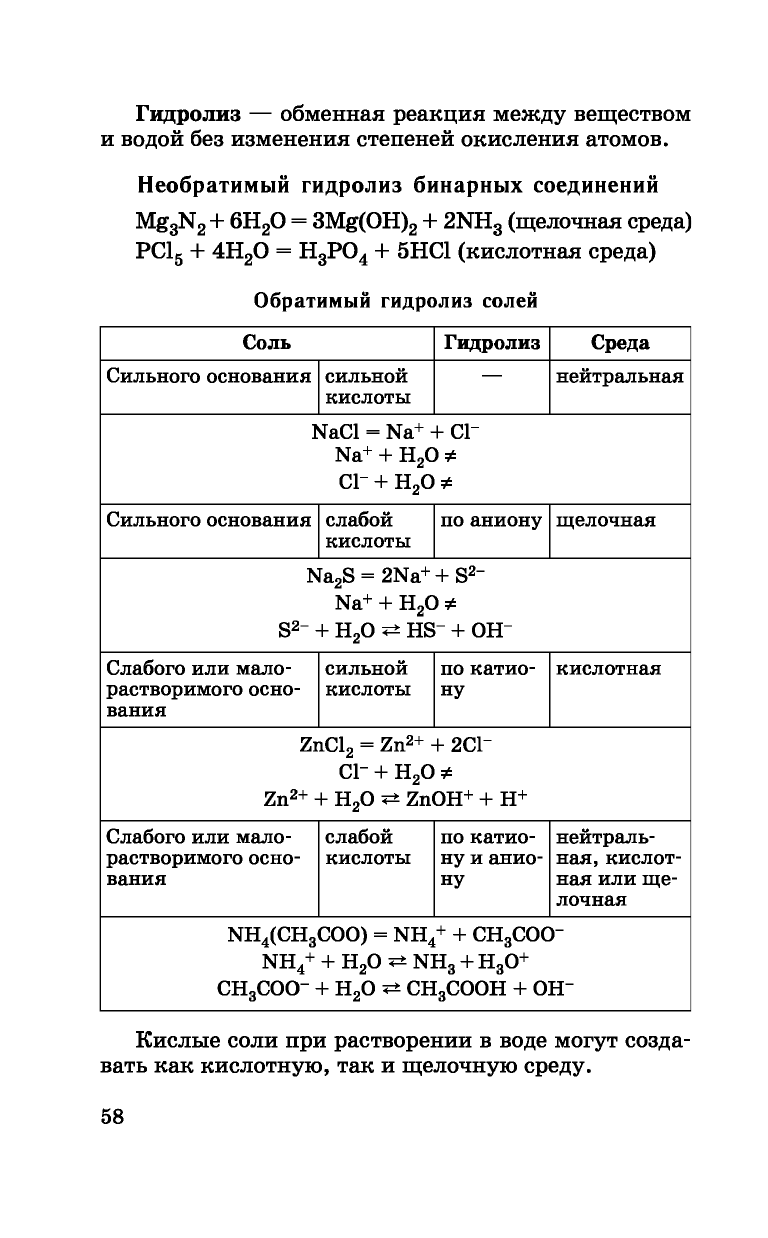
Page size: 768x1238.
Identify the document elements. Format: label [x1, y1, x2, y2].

picture [99, 104, 692, 1124]
